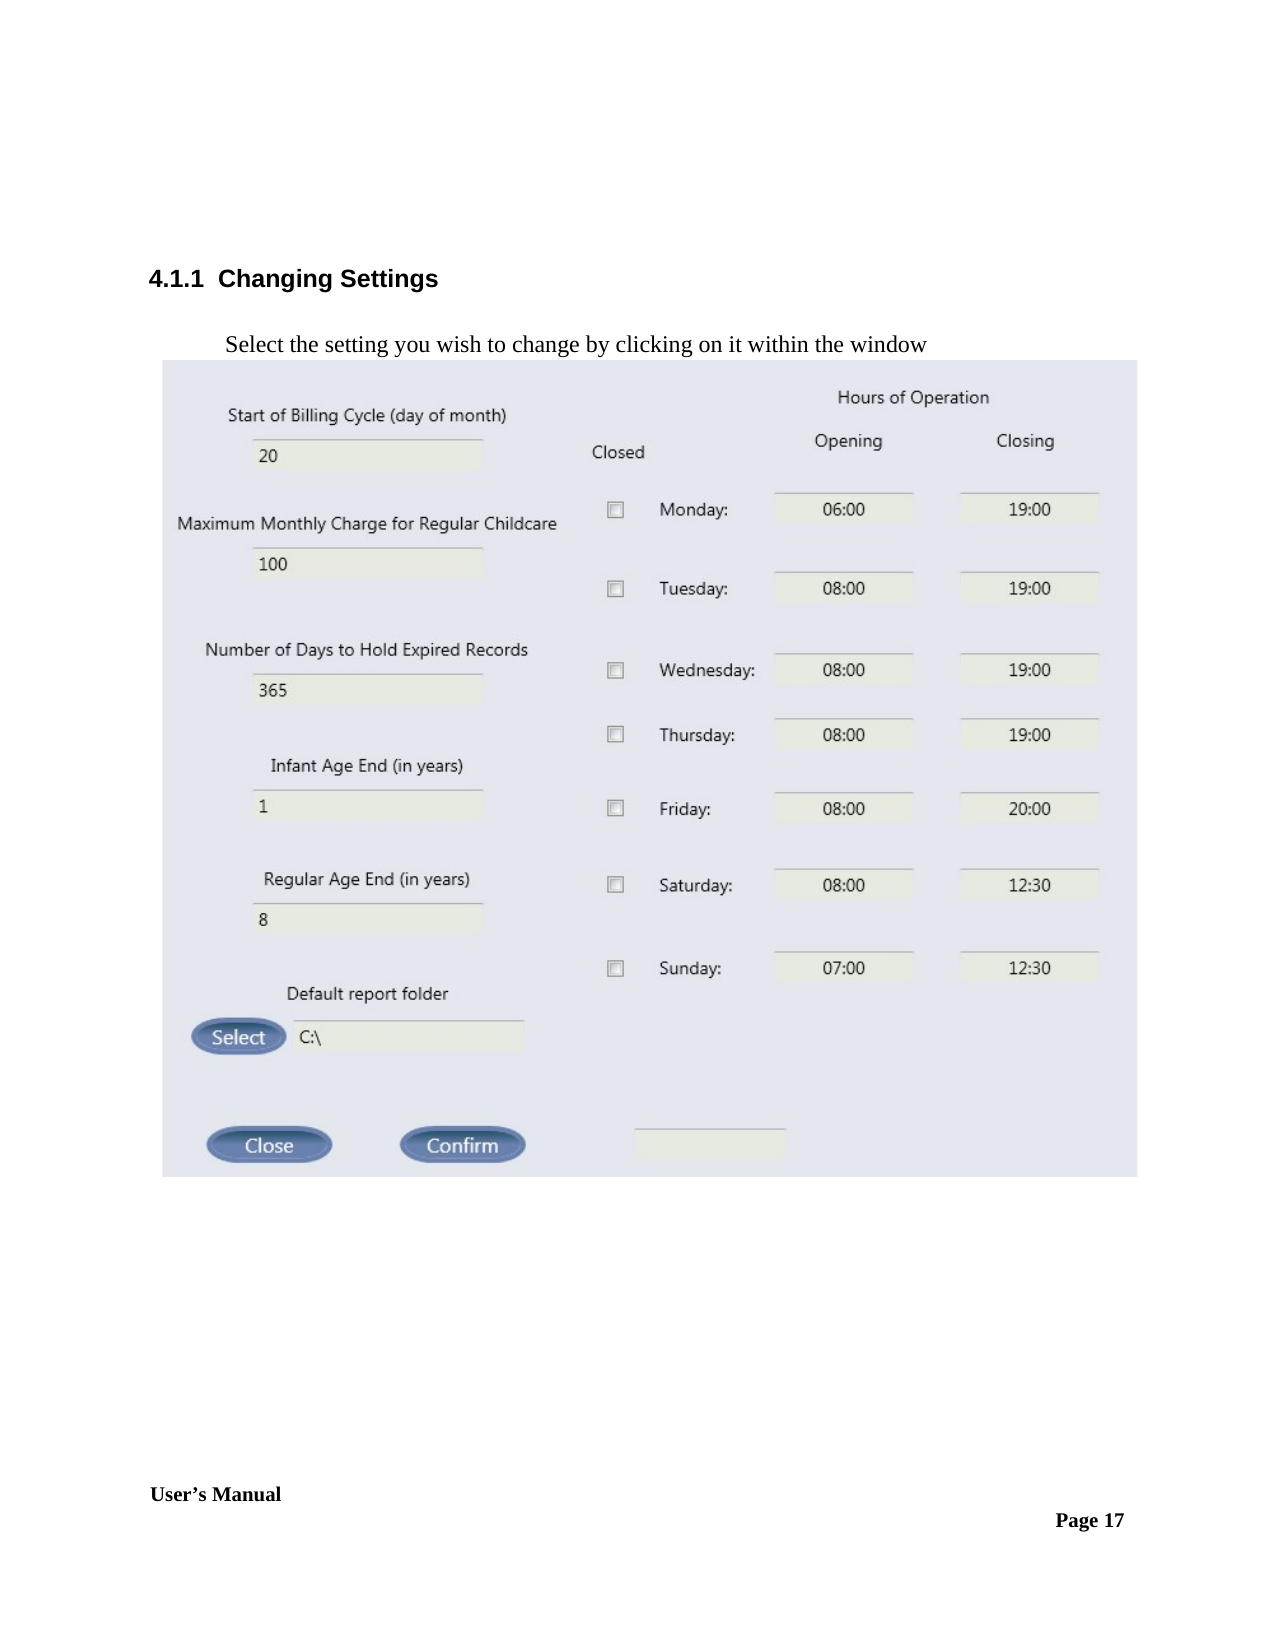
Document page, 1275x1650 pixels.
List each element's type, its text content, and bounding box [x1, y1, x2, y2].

picture [162, 360, 1138, 1177]
subtitle 4.1.1 Changing Settings [148, 264, 1137, 292]
text Select the setting you wish to change by clicking on it within the window [225, 329, 1125, 357]
